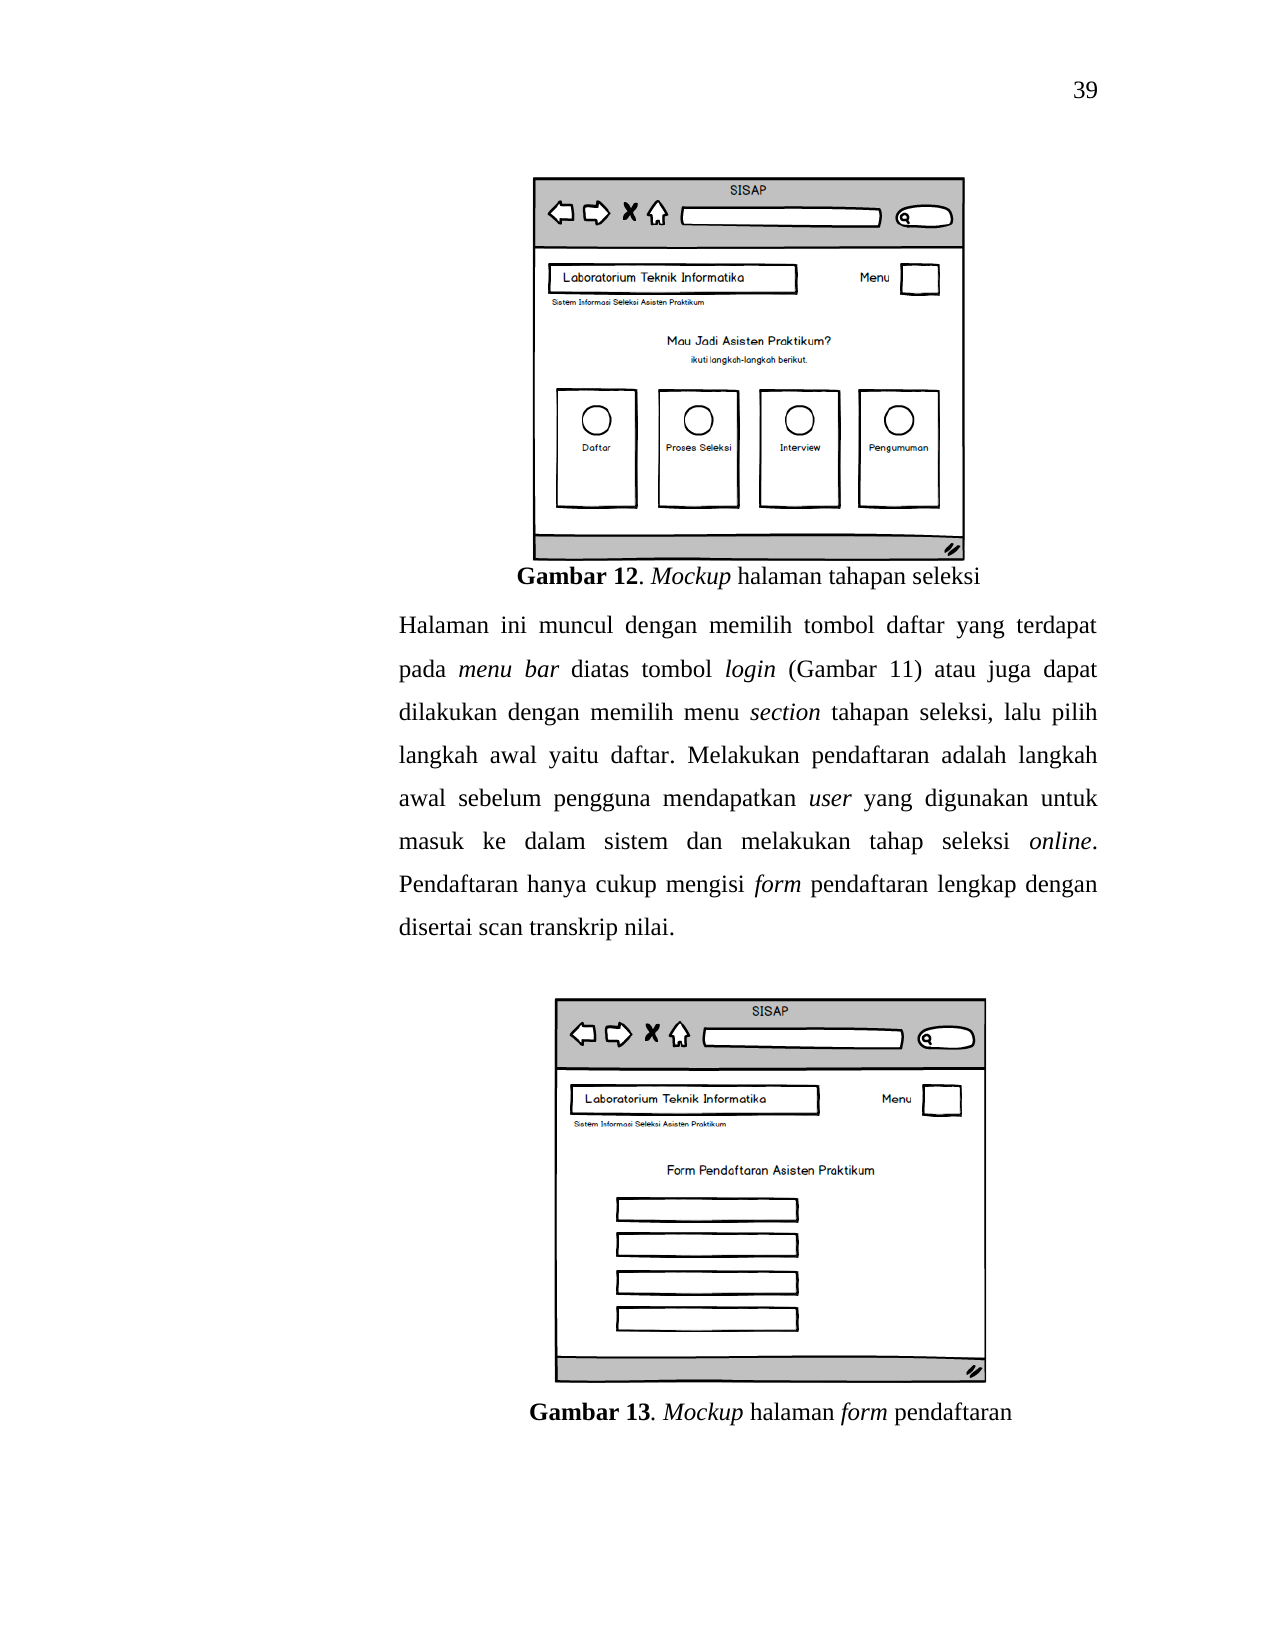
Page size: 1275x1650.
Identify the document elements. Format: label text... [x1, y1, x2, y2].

list Halaman ini muncul dengan memilih tombol daftar yang terdapat pada menu bar diatas tombol login (Gambar 11) atau juga dapat dilakukan dengan memilih menu section tahapan seleksi, lalu pilih langkah awal yaitu daftar. Melakukan pendaftaran adalah langkah awal sebelum pengguna mendapatkan user yang digunakan untuk masuk ke dalam sistem dan melakukan tahap seleksi online. Pendaftaran hanya cukup mengisi form pendaftaran lengkap dengan disertai scan transkrip nilai. [399, 611, 1098, 941]
picture [554, 998, 987, 1383]
picture [532, 177, 965, 561]
